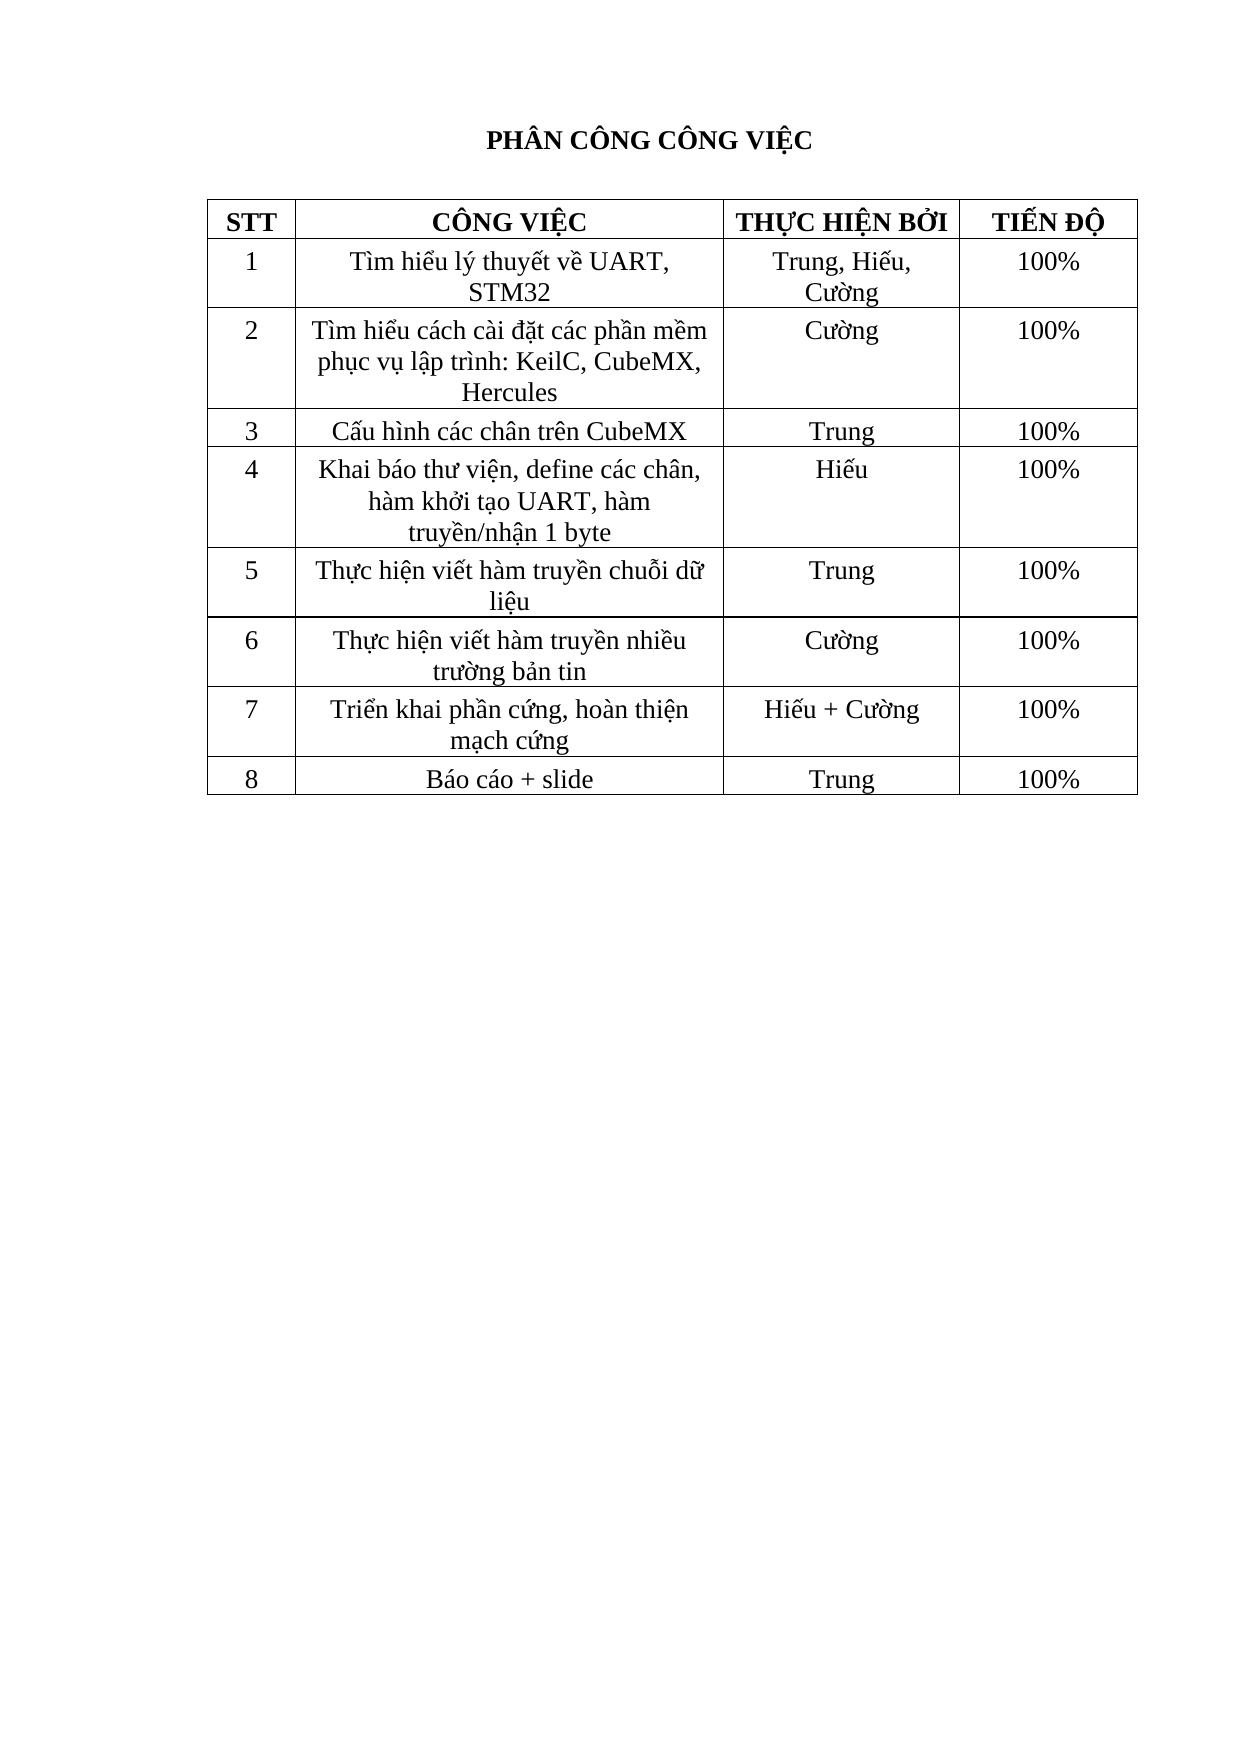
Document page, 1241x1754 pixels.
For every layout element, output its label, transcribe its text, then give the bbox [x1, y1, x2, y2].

table_cell Trung [724, 409, 959, 446]
table_cell 100% [960, 757, 1137, 794]
table_cell 4 [208, 447, 295, 547]
table_cell Trung [724, 757, 959, 794]
table_cell 100% [960, 548, 1137, 616]
table_header CÔNG VIỆC [296, 200, 723, 237]
table_cell Cường [724, 308, 959, 408]
table_cell 7 [208, 687, 295, 756]
table_cell 8 [208, 757, 295, 794]
table_cell Báo cáo + slide [296, 757, 723, 794]
table_cell Thực hiện viết hàm truyền nhiều trường bản tin [296, 618, 723, 686]
table_cell Tìm hiểu cách cài đặt các phần mềm phục vụ lập trình: KeilC, CubeMX, Hercules [296, 308, 723, 408]
table_cell Cường [724, 618, 959, 686]
table_cell Tìm hiểu lý thuyết về UART, STM32 [296, 239, 723, 307]
table_cell Cấu hình các chân trên CubeMX [296, 409, 723, 446]
table_cell Khai báo thư viện, define các chân, hàm khởi tạo UART, hàm truyền/nhận 1 byte [296, 447, 723, 547]
table_cell Trung, Hiếu, Cường [724, 239, 959, 307]
table_cell 3 [208, 409, 295, 446]
table_header TIẾN ĐỘ [960, 200, 1137, 237]
table_cell 5 [208, 548, 295, 616]
table_cell 100% [960, 618, 1137, 686]
table_header THỰC HIỆN BỞI [724, 200, 959, 237]
table_cell 100% [960, 687, 1137, 756]
table_cell Triển khai phần cứng, hoàn thiện mạch cứng [296, 687, 723, 756]
table_cell 100% [960, 409, 1137, 446]
table_cell 100% [960, 239, 1137, 307]
table_cell 100% [960, 308, 1137, 408]
table_cell 2 [208, 308, 295, 408]
table_cell 1 [208, 239, 295, 307]
table_cell Hiếu + Cường [724, 687, 959, 756]
table_cell Trung [724, 548, 959, 616]
table_cell 100% [960, 447, 1137, 547]
table_header STT [208, 200, 295, 237]
table_cell Thực hiện viết hàm truyền chuỗi dữ liệu [296, 548, 723, 616]
table_cell Hiếu [724, 447, 959, 547]
table_cell 6 [208, 618, 295, 686]
text PHÂN CÔNG CÔNG VIỆC [207, 124, 1092, 156]
